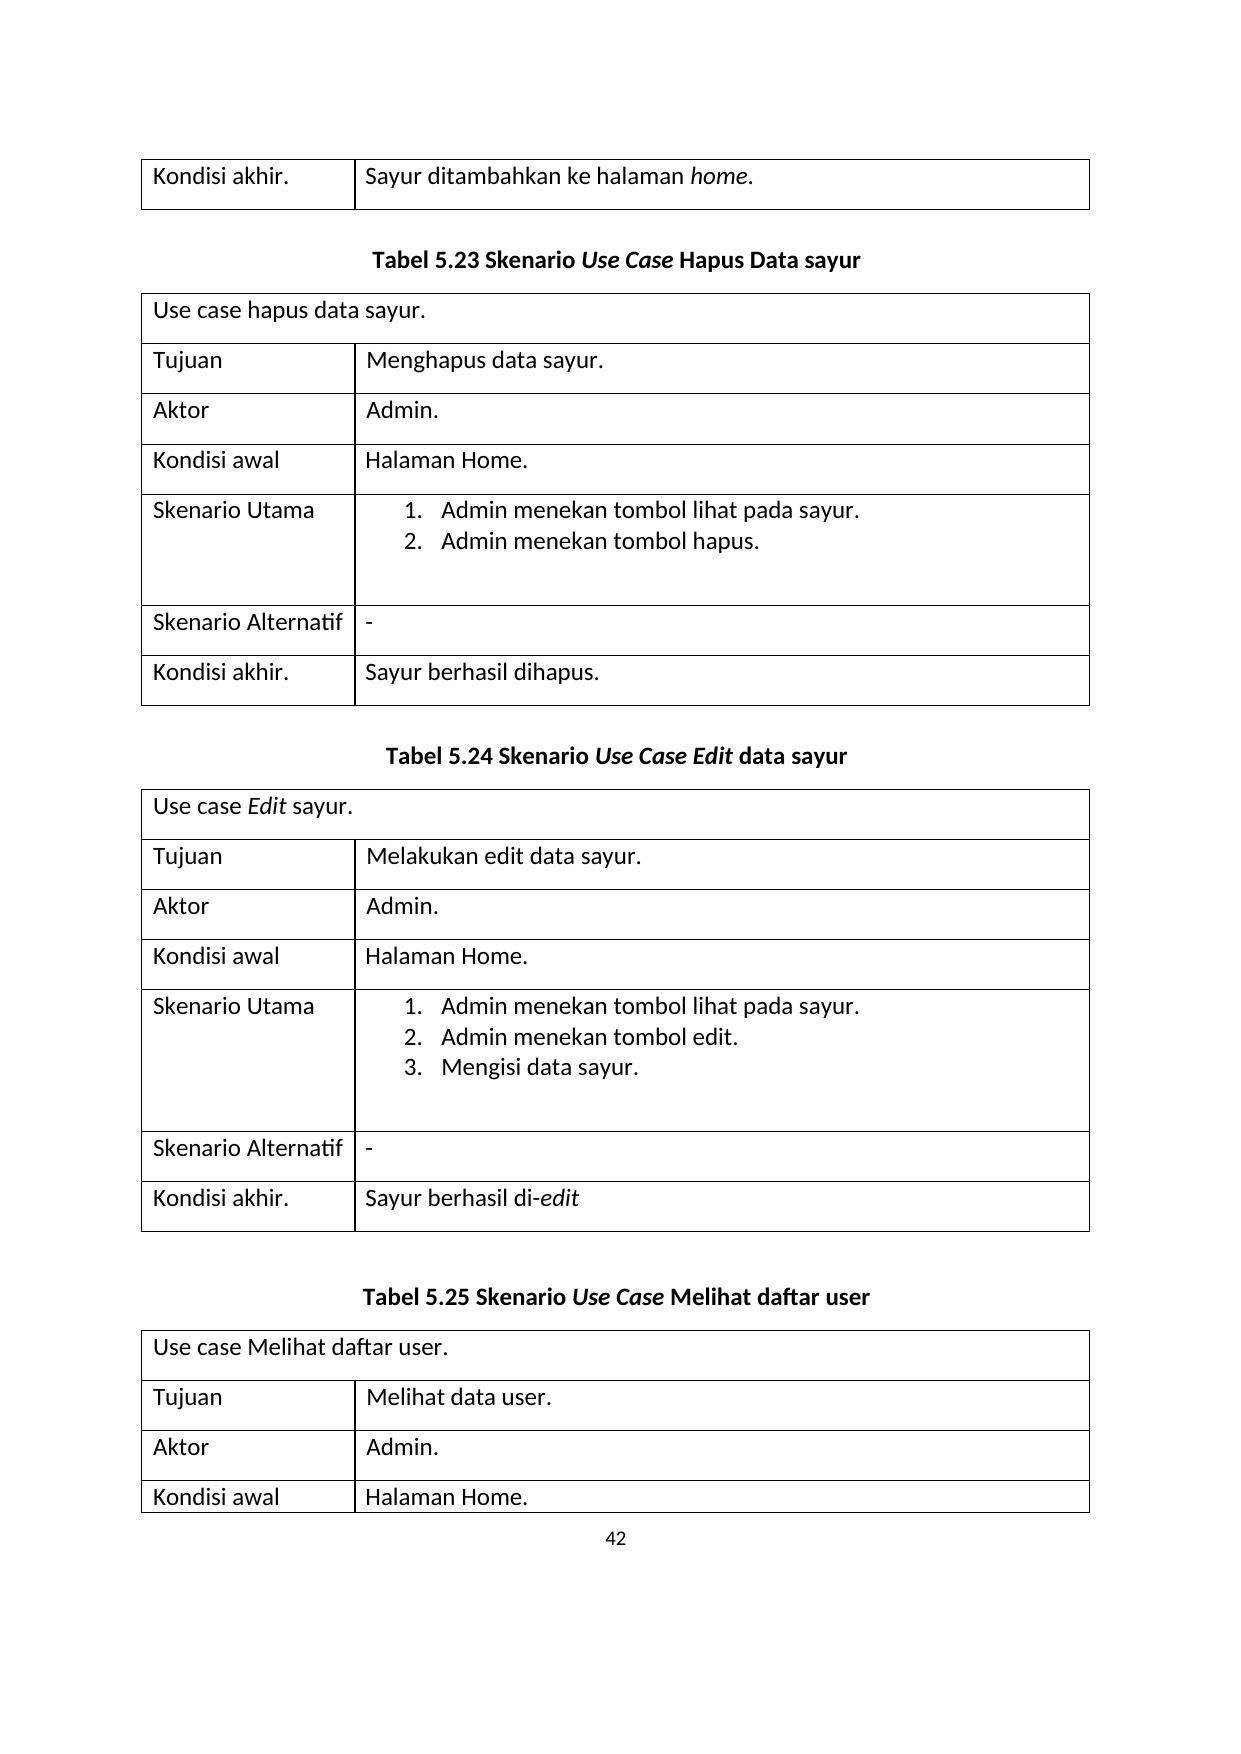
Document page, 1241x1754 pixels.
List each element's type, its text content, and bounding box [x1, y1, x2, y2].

table_cell Menghapus data sayur. [356, 344, 1089, 393]
table_cell Skenario Alternatif [142, 606, 354, 655]
table_cell Kondisi akhir. [142, 160, 354, 209]
table_cell Kondisi awal [142, 1481, 354, 1512]
table_cell Sayur ditambahkan ke halaman home. [356, 160, 1089, 209]
table_cell Skenario Utama [142, 495, 354, 605]
table_cell Admin menekan tombol lihat pada sayur. Admin menekan tombol edit. Mengisi data sayur. [356, 990, 1089, 1131]
table_cell Tujuan [142, 344, 354, 393]
table_cell Aktor [142, 394, 354, 443]
table_cell Melakukan edit data sayur. [356, 840, 1089, 889]
text Tabel 5.23 Skenario Use Case Hapus Data sayur [141, 244, 1092, 275]
table_cell Halaman Home. [356, 940, 1089, 989]
table_cell Skenario Alternatif [142, 1132, 354, 1181]
table_cell Tujuan [142, 1381, 354, 1430]
table_cell Aktor [142, 890, 354, 939]
table_cell Admin. [356, 1431, 1089, 1480]
table_cell Kondisi akhir. [142, 1182, 354, 1231]
table_header Use case Melihat daftar user. [142, 1331, 1089, 1380]
text Tabel 5.24 Skenario Use Case Edit data sayur [141, 740, 1092, 771]
table_cell - [356, 606, 1089, 655]
table_cell Melihat data user. [356, 1381, 1089, 1430]
table_cell Admin. [356, 394, 1089, 443]
table_header Use case Edit sayur. [142, 790, 1089, 839]
table_cell Skenario Utama [142, 990, 354, 1131]
table_cell Sayur berhasil di-edit [356, 1182, 1089, 1231]
table_cell Admin. [356, 890, 1089, 939]
table_cell Aktor [142, 1431, 354, 1480]
table_cell Kondisi awal [142, 445, 354, 493]
table_cell Tujuan [142, 840, 354, 889]
table_cell Halaman Home. [356, 445, 1089, 493]
table_cell Kondisi akhir. [142, 656, 354, 705]
table_cell - [356, 1132, 1089, 1181]
table_cell Admin menekan tombol lihat pada sayur. Admin menekan tombol hapus. [356, 495, 1089, 605]
table_cell Sayur berhasil dihapus. [356, 656, 1089, 705]
table_header Use case hapus data sayur. [142, 294, 1089, 343]
table_cell Halaman Home. [356, 1481, 1089, 1512]
table_cell Kondisi awal [142, 940, 354, 989]
text Tabel 5.25 Skenario Use Case Melihat daftar user [141, 1281, 1092, 1312]
